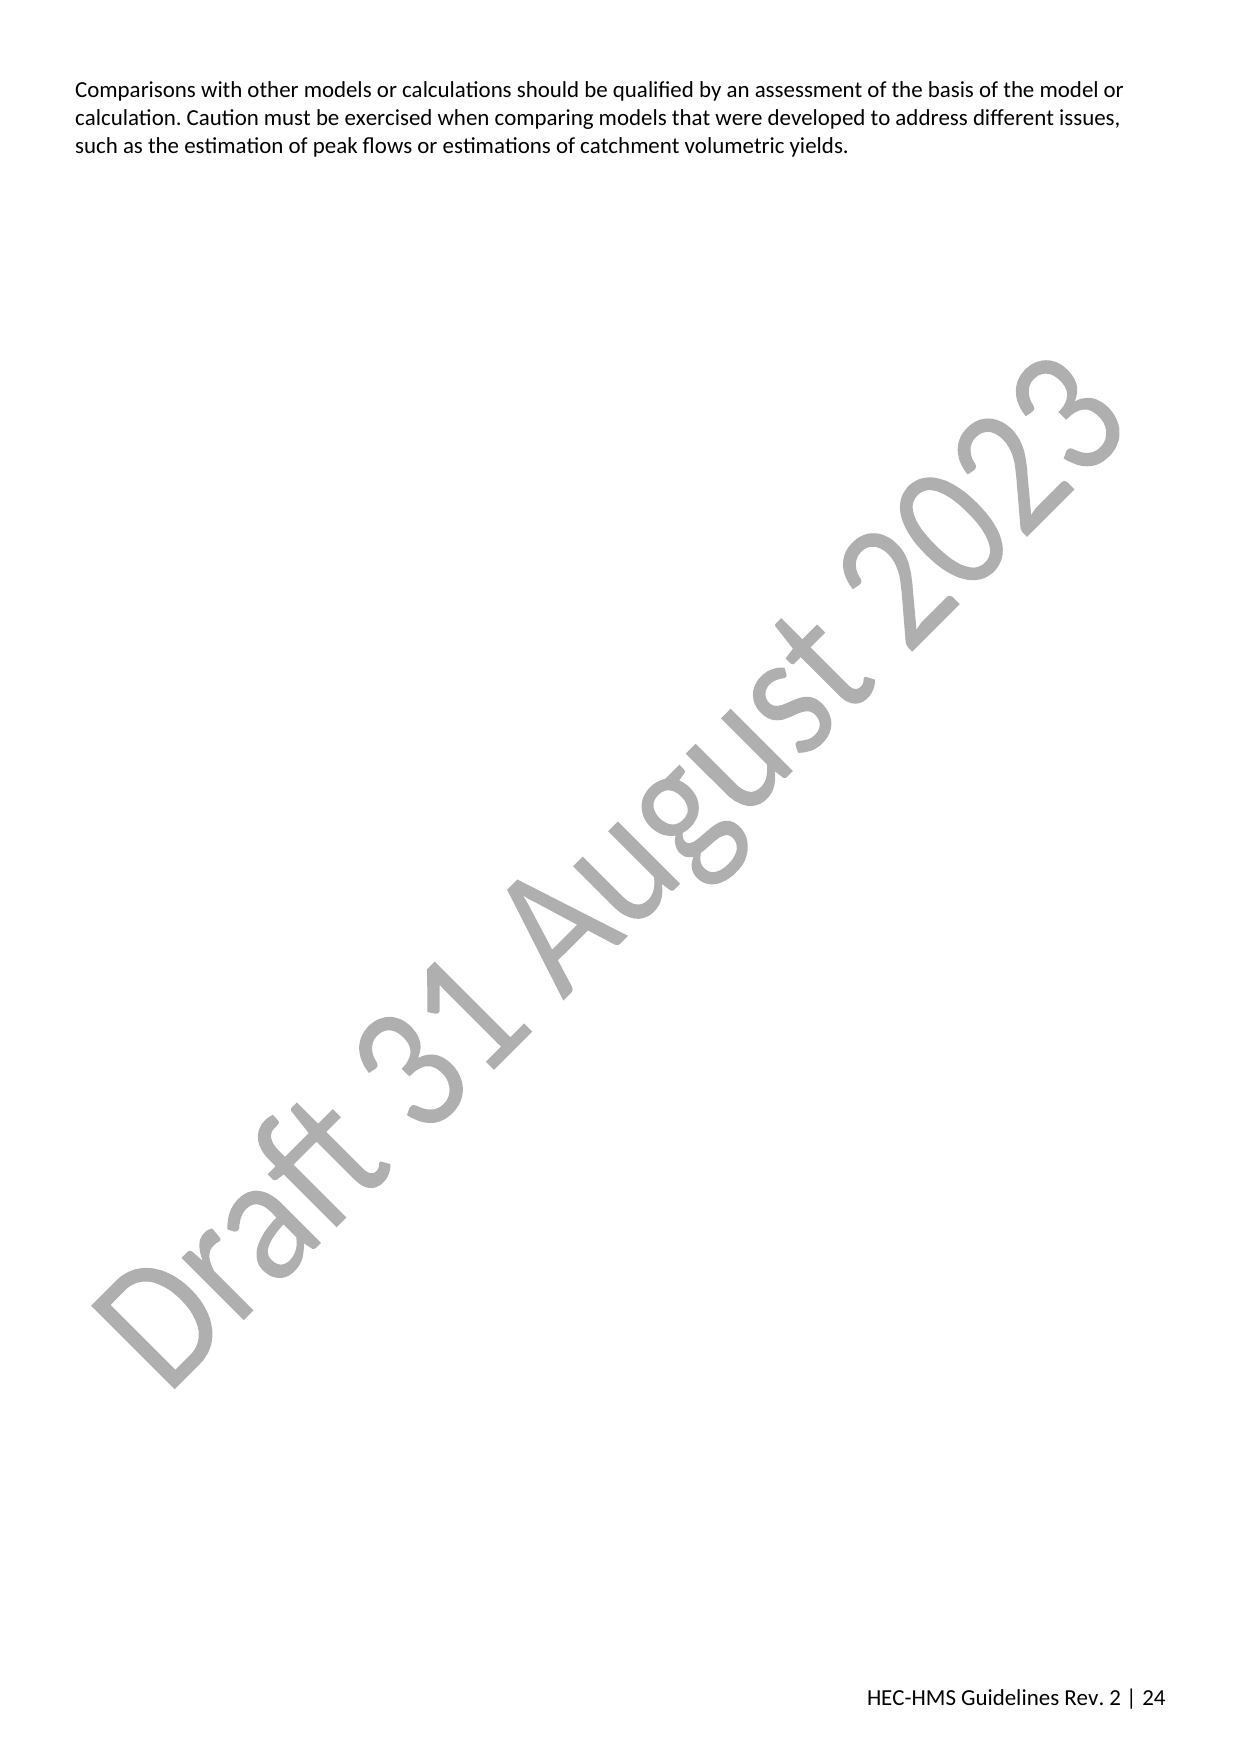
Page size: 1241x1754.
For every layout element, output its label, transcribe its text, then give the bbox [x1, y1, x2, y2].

text Comparisons with other models or calculations should be qualified by an assessment of the basis of the model or calculation. Caution must be exercised when comparing models that were developed to address different issues, such as the estimation of peak flows or estimations of catchment volumetric yields. [75, 75, 1165, 159]
